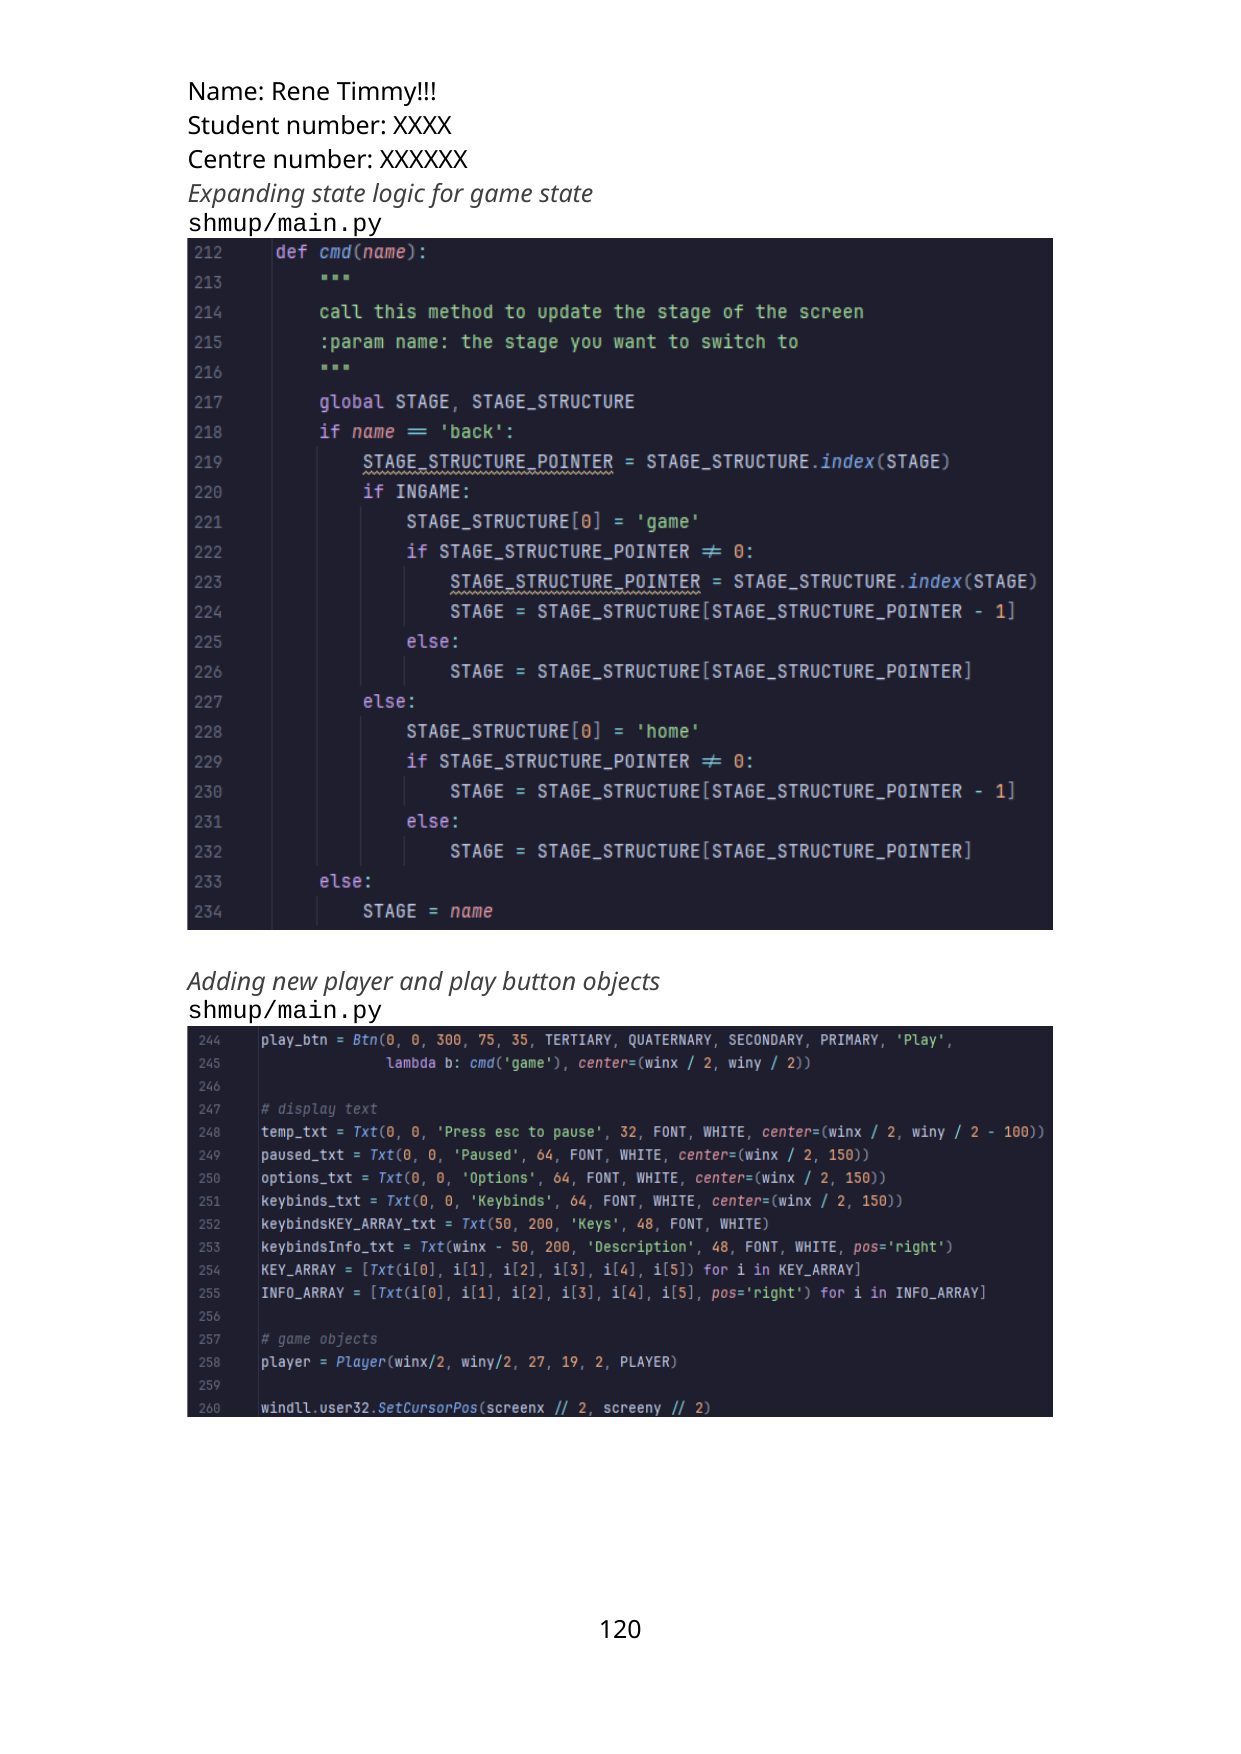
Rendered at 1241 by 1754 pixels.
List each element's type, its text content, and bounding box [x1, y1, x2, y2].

text shmup/main.py [187, 998, 1053, 1026]
picture [187, 238, 1053, 930]
text Expanding state logic for game state [187, 176, 1053, 210]
text Adding new player and play button objects [187, 964, 1053, 998]
text shmup/main.py [187, 210, 1053, 238]
picture [187, 1026, 1053, 1417]
